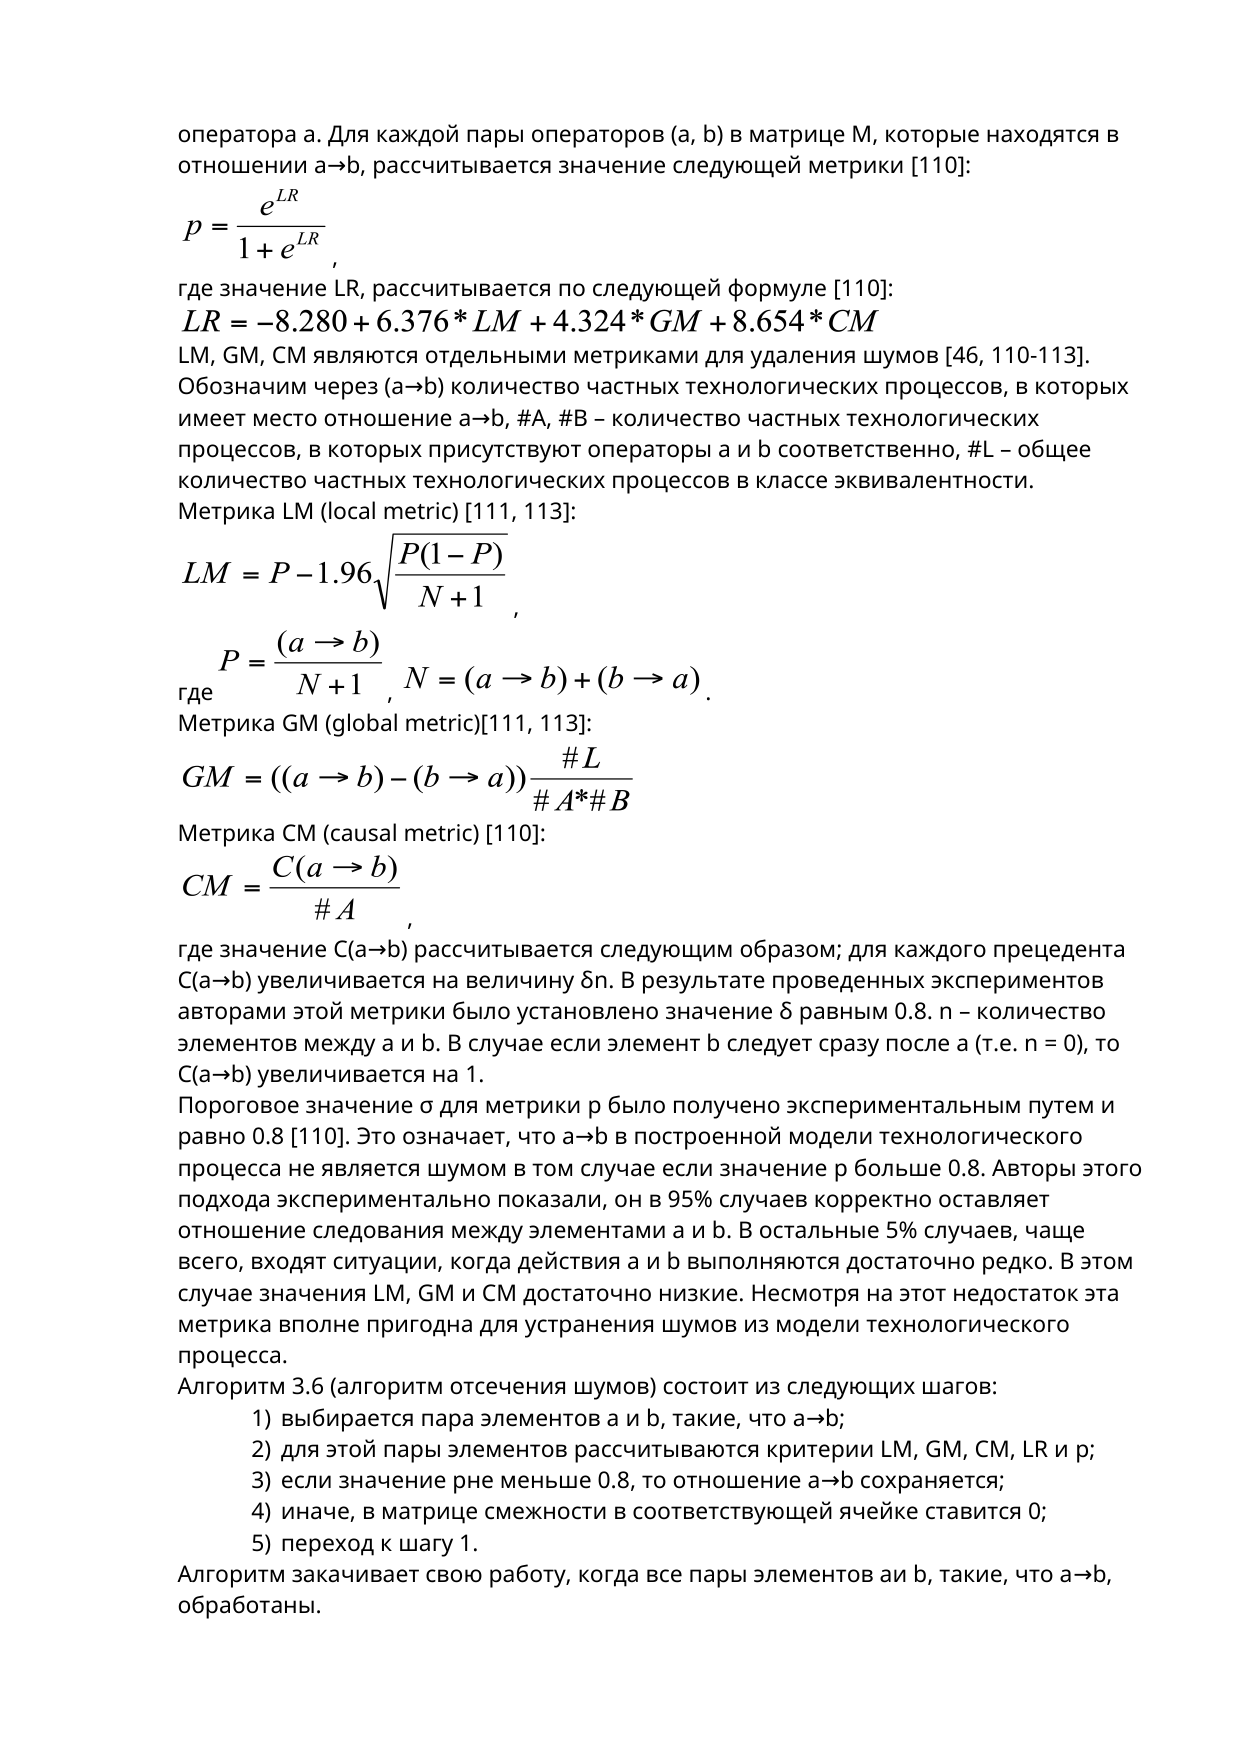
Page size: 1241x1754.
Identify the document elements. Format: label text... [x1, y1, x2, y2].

list для этой пары элементов рассчитываются критерии LM, GM, CM, LR и p; [251, 1433, 1152, 1464]
picture [213, 622, 387, 701]
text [177, 118, 1152, 181]
text где значение С(a→b) рассчитывается следующим образом; для каждого прецедента С(a→b) увеличивается на величину δn. В результате проведенных экспериментов авторами этой метрики было установлено значение δ равным 0.8. n – количество элементов между a и b. В случае если элемент b следует сразу после a (т.е. n = 0), то С(a→b) увеличивается на 1. [177, 933, 1152, 1089]
text Метрика GM (global metric)[111, 113]: [177, 707, 1152, 738]
list иначе, в матрице смежности в соответствующей ячейке ставится 0; [251, 1495, 1152, 1526]
list выбирается пара элементов a и b, такие, что a→b; [251, 1401, 1152, 1433]
picture [177, 738, 640, 817]
text где значение LR, рассчитывается по следующей формуле [110]: [177, 272, 1152, 303]
text Пороговое значение σ для метрики p было получено экспериментальным путем и равно 0.8 [110]. Это означает, что a→b в построенной модели технологического процесса не является шумом в том случае если значение p больше 0.8. Авторы этого подхода экспериментально показали, он в 95% случаев корректно оставляет отношение следования между элементами a и b. В остальные 5% случаев, чаще всего, входят ситуации, когда действия a и b выполняются достаточно редко. В этом случае значения LM, GM и CM достаточно низкие. Несмотря на этот недостаток эта метрика вполне пригодна для устранения шумов из модели технологического процесса. [177, 1089, 1152, 1370]
list переход к шагу 1. [251, 1526, 1152, 1558]
text , [177, 181, 1152, 272]
picture [177, 847, 407, 926]
picture [177, 180, 332, 265]
text Метрика CM (causal metric) [110]: [177, 817, 1152, 848]
text Алгоритм 3.6 (алгоритм отсечения шумов) состоит из следующих шагов: [177, 1370, 1152, 1401]
text , [177, 848, 1152, 933]
text Метрика LM (local metric) [111, 113]: [177, 495, 1152, 526]
picture [177, 303, 887, 339]
picture [398, 659, 705, 701]
picture [177, 526, 513, 616]
text Алгоритм закачивает свою работу, когда все пары элементов aи b, такие, что a→b, обработаны. [177, 1558, 1152, 1620]
list если значение pне меньше 0.8, то отношение a→b сохраняется; [251, 1464, 1152, 1495]
text LM, GM, CM являются отдельными метриками для удаления шумов [46, 110-113]. Обозначим через (a→b) количество частных технологических процессов, в которых имеет место отношение a→b, #A, #B – количество частных технологических процессов, в которых присутствуют операторы a и b соответственно, #L – общее количество частных технологических процессов в классе эквивалентности. [177, 339, 1152, 495]
